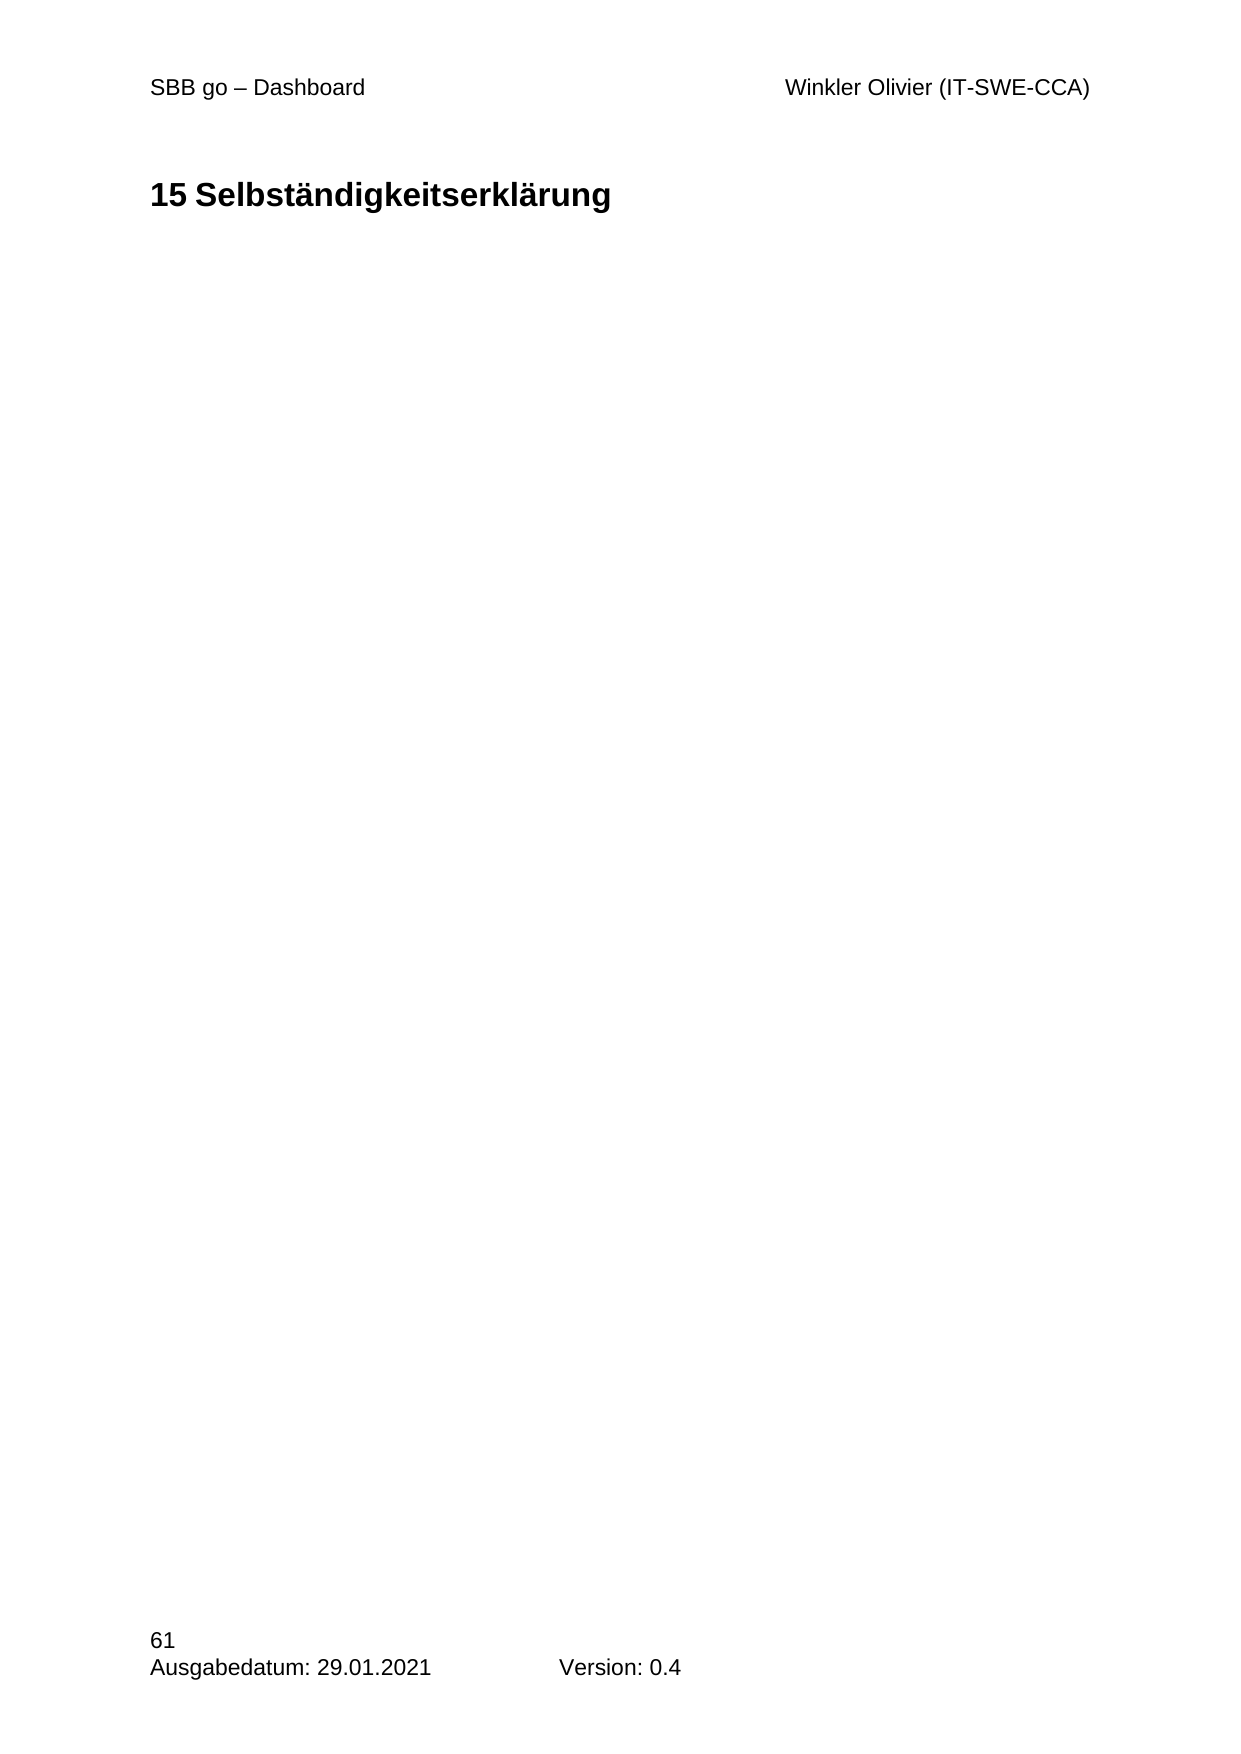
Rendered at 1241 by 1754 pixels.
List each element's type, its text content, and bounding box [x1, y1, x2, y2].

subtitle Selbständigkeitserklärung [150, 175, 1090, 213]
